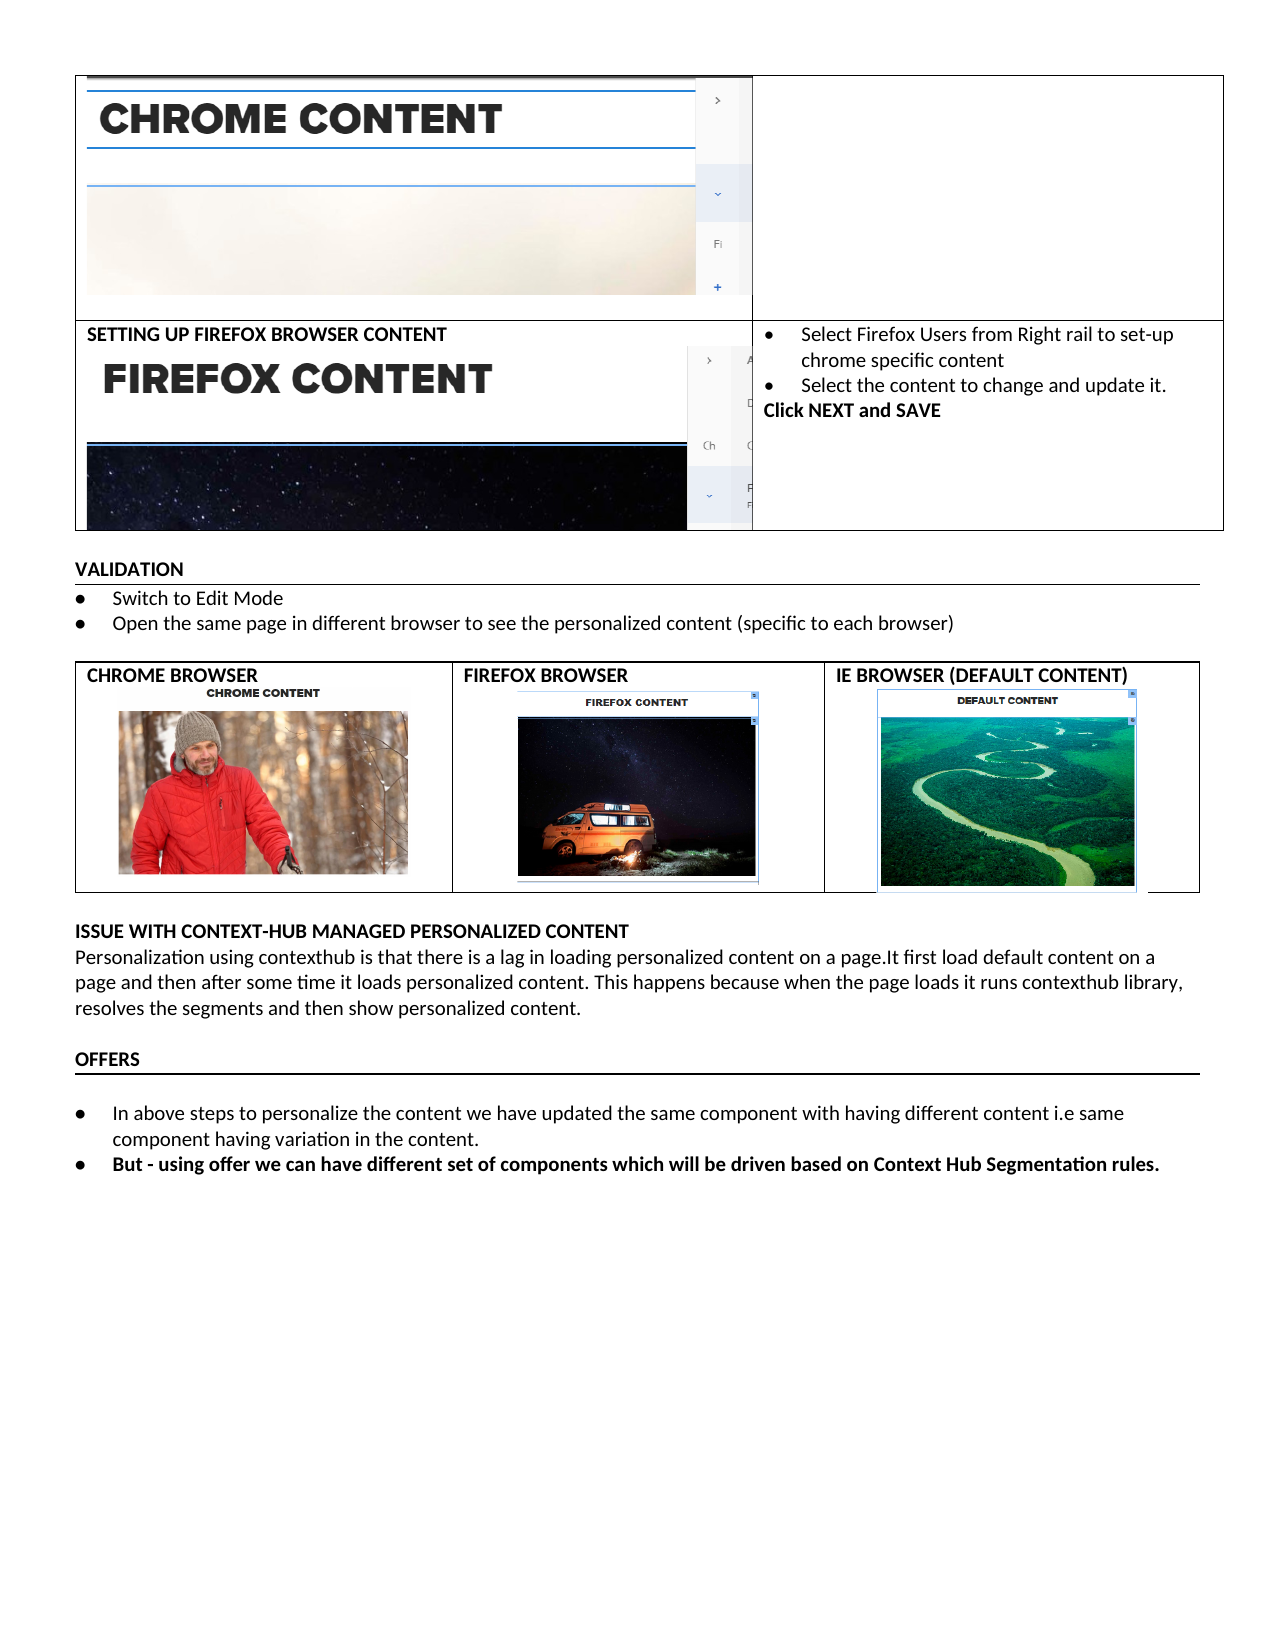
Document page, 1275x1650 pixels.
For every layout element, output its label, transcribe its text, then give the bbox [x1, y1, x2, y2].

list Switch to Edit Mode [75, 585, 1200, 611]
picture [86, 346, 753, 530]
picture [876, 687, 1148, 893]
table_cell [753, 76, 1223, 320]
picture [517, 687, 760, 885]
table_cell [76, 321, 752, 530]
list But - using offer we can have different set of components which will be driven based on Context Hub Segmentation rules. [75, 1151, 1200, 1177]
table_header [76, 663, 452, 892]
text ISSUE WITH CONTEXT-HUB MANAGED PERSONALIZED CONTENT [75, 919, 1200, 944]
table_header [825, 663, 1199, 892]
text VALIDATION [75, 556, 1200, 584]
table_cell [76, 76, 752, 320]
text OFFERS [75, 1046, 1200, 1073]
list In above steps to personalize the content we have updated the same component with having different content i.e same component having variation in the content. [75, 1100, 1200, 1151]
picture [117, 687, 411, 877]
text Personalization using contexthub is that there is a lag in loading personalized content on a page.It first load default content on a page and then after some time it loads personalized content. This happens because when the page loads it runs contexthub library, resolves the segments and then show personalized content. [75, 944, 1200, 1020]
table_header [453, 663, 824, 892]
picture [86, 76, 753, 295]
list Open the same page in different browser to see the personalized content (specific to each browser) [75, 611, 1200, 636]
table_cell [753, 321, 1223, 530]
